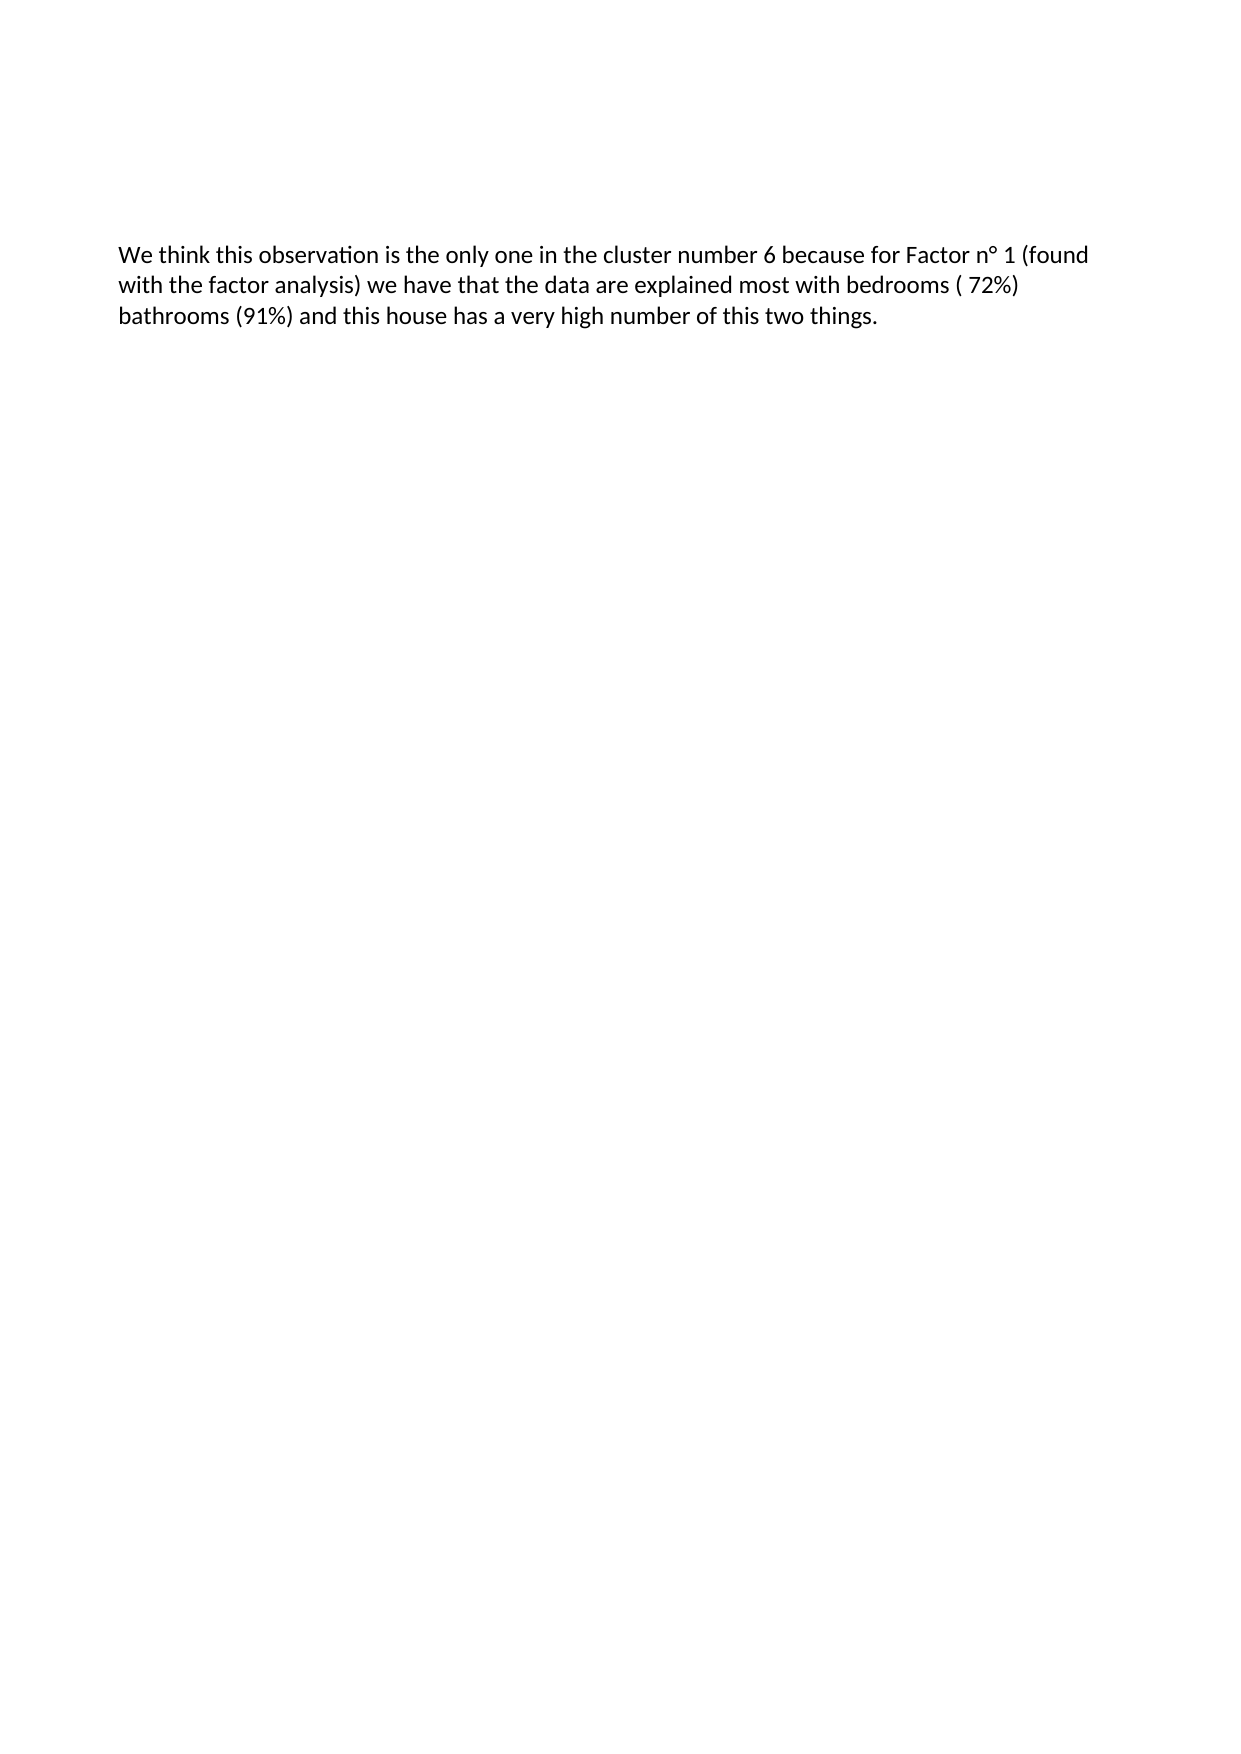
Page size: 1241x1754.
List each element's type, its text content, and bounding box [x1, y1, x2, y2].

text We think this observation is the only one in the cluster number 6 because for Factor n° 1 (found with the factor analysis) we have that the data are explained most with bedrooms ( 72%) bathrooms (91%) and this house has a very high number of this two things. [118, 239, 1122, 331]
